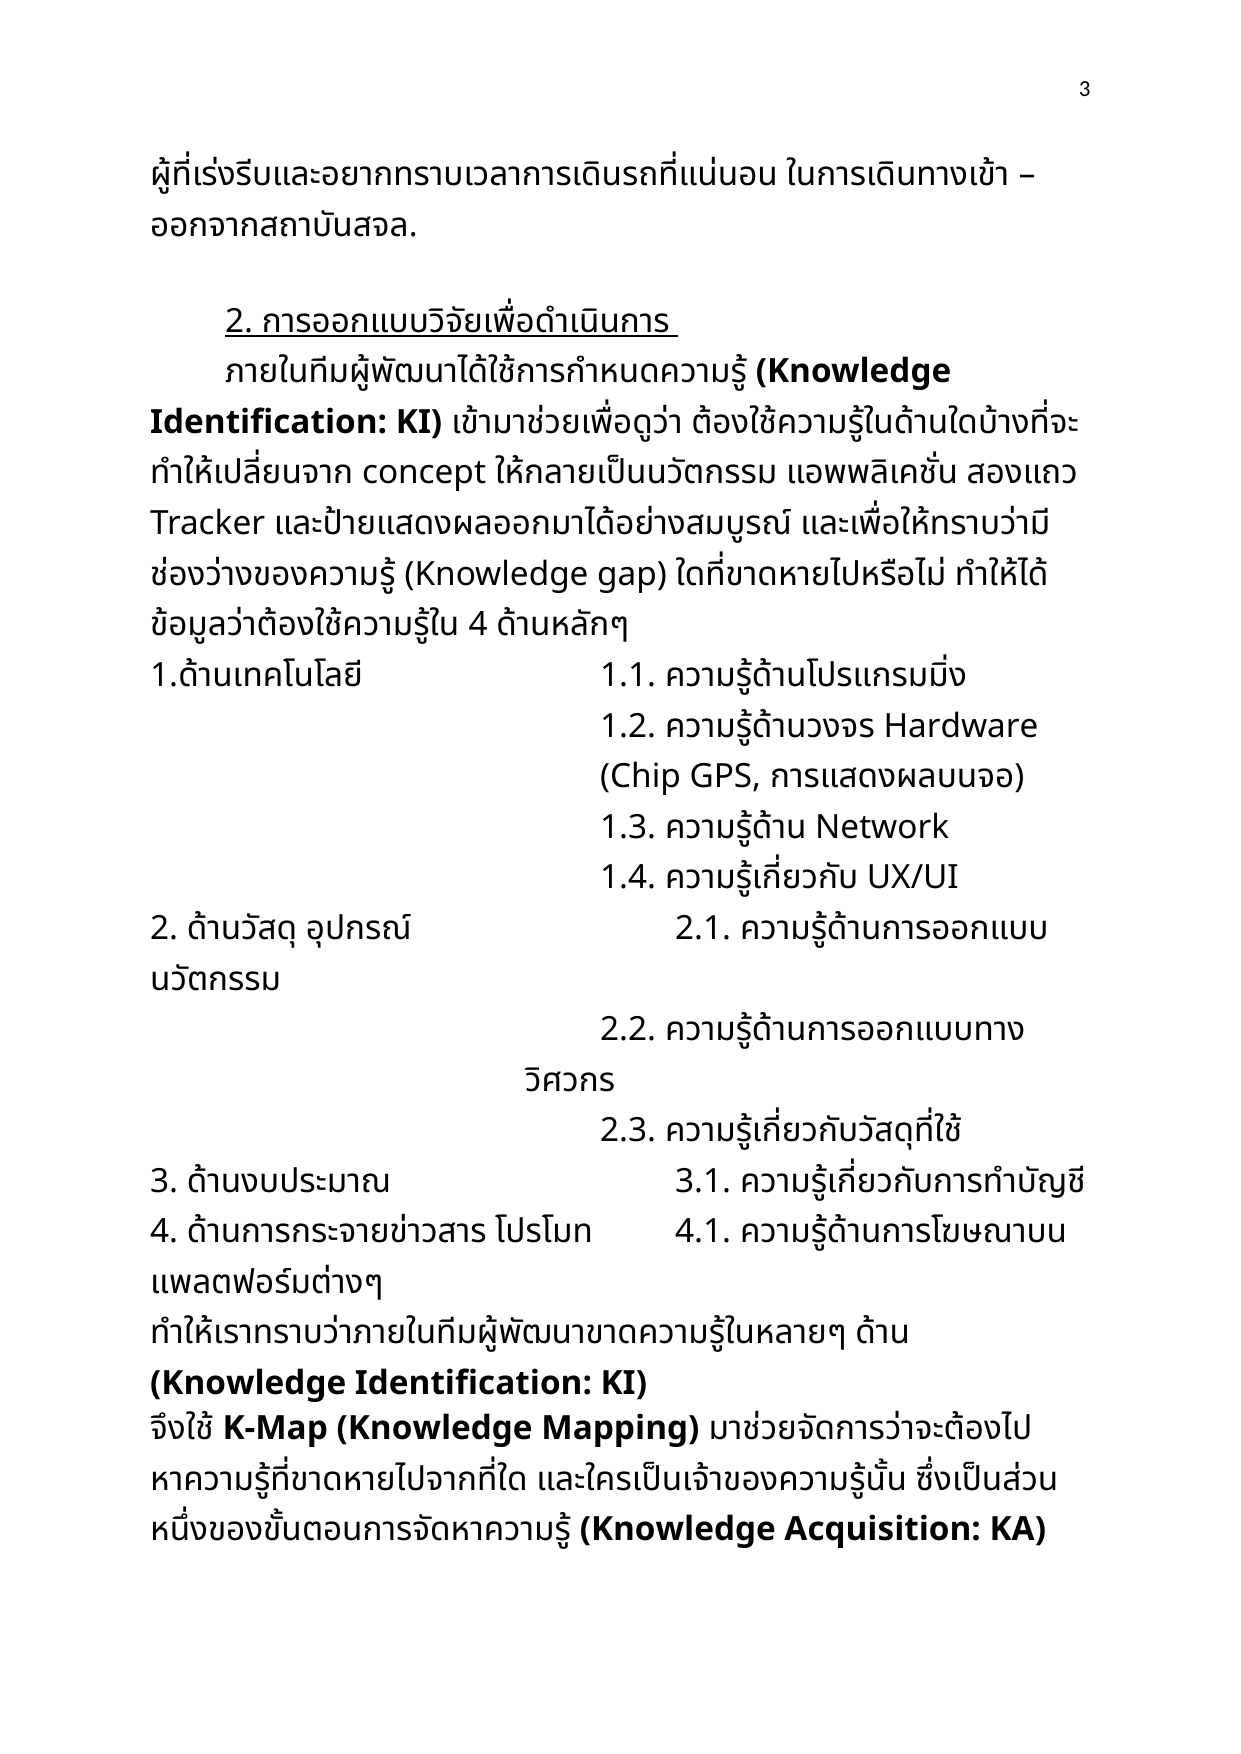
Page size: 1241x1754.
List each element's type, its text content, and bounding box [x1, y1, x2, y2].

text ทำให้เราทราบว่าภายในทีมผู้พัฒนาขาดความรู้ในหลายๆ ด้าน (Knowledge Identification: KI) [150, 1308, 1090, 1404]
text 1.ด้านเทคโนโลยี 1.1. ความรู้ด้านโปรแกรมมิ่ง [150, 651, 1090, 701]
text 2.3. ความรู้เกี่ยวกับวัสดุที่ใช้ [525, 1106, 1090, 1157]
text 1.2. ความรู้ด้านวงจร Hardware (Chip GPS, การแสดงผลบนจอ) [600, 701, 1090, 803]
text 1.3. ความรู้ด้าน Network [525, 803, 1090, 853]
text 2. การออกแบบวิจัยเพื่อดำเนินการ [150, 296, 1090, 347]
text 3. ด้านงบประมาณ 3.1. ความรู้เกี่ยวกับการทำบัญชี [150, 1157, 1090, 1207]
text 2.2. ความรู้ด้านการออกแบบทางวิศวกร [525, 1005, 1090, 1106]
text 1.4. ความรู้เกี่ยวกับ UX/UI [525, 853, 1090, 904]
text 2. ด้านวัสดุ อุปกรณ์ 2.1. ความรู้ด้านการออกแบบนวัตกรรม [150, 904, 1090, 1005]
text ภายในทีมผู้พัฒนาได้ใช้การกำหนดความรู้ (Knowledge Identification: KI) เข้ามาช่วยเพื่อดูว่า ต้องใช้ความรู้ในด้านใดบ้างที่จะทำให้เปลี่ยนจาก concept ให้กลายเป็นนวัตกรรม แอพพลิเคชั่น สองแถว Tracker และป้ายแสดงผลออกมาได้อย่างสมบูรณ์ และเพื่อให้ทราบว่ามีช่องว่างของความรู้ (Knowledge gap) ใดที่ขาดหายไปหรือไม่ ทำให้ได้ข้อมูลว่าต้องใช้ความรู้ใน 4 ด้านหลักๆ [150, 347, 1090, 651]
text 4. ด้านการกระจายข่าวสาร โปรโมท 4.1. ความรู้ด้านการโฆษณาบนแพลตฟอร์มต่างๆ [150, 1207, 1090, 1308]
text จึงใช้ K-Map (Knowledge Mapping) มาช่วยจัดการว่าจะต้องไปหาความรู้ที่ขาดหายไปจากที่ใด และใครเป็นเจ้าของความรู้นั้น ซึ่งเป็นส่วนหนึ่งของขั้นตอนการจัดหาความรู้ (Knowledge Acquisition: KA) [150, 1404, 1090, 1556]
